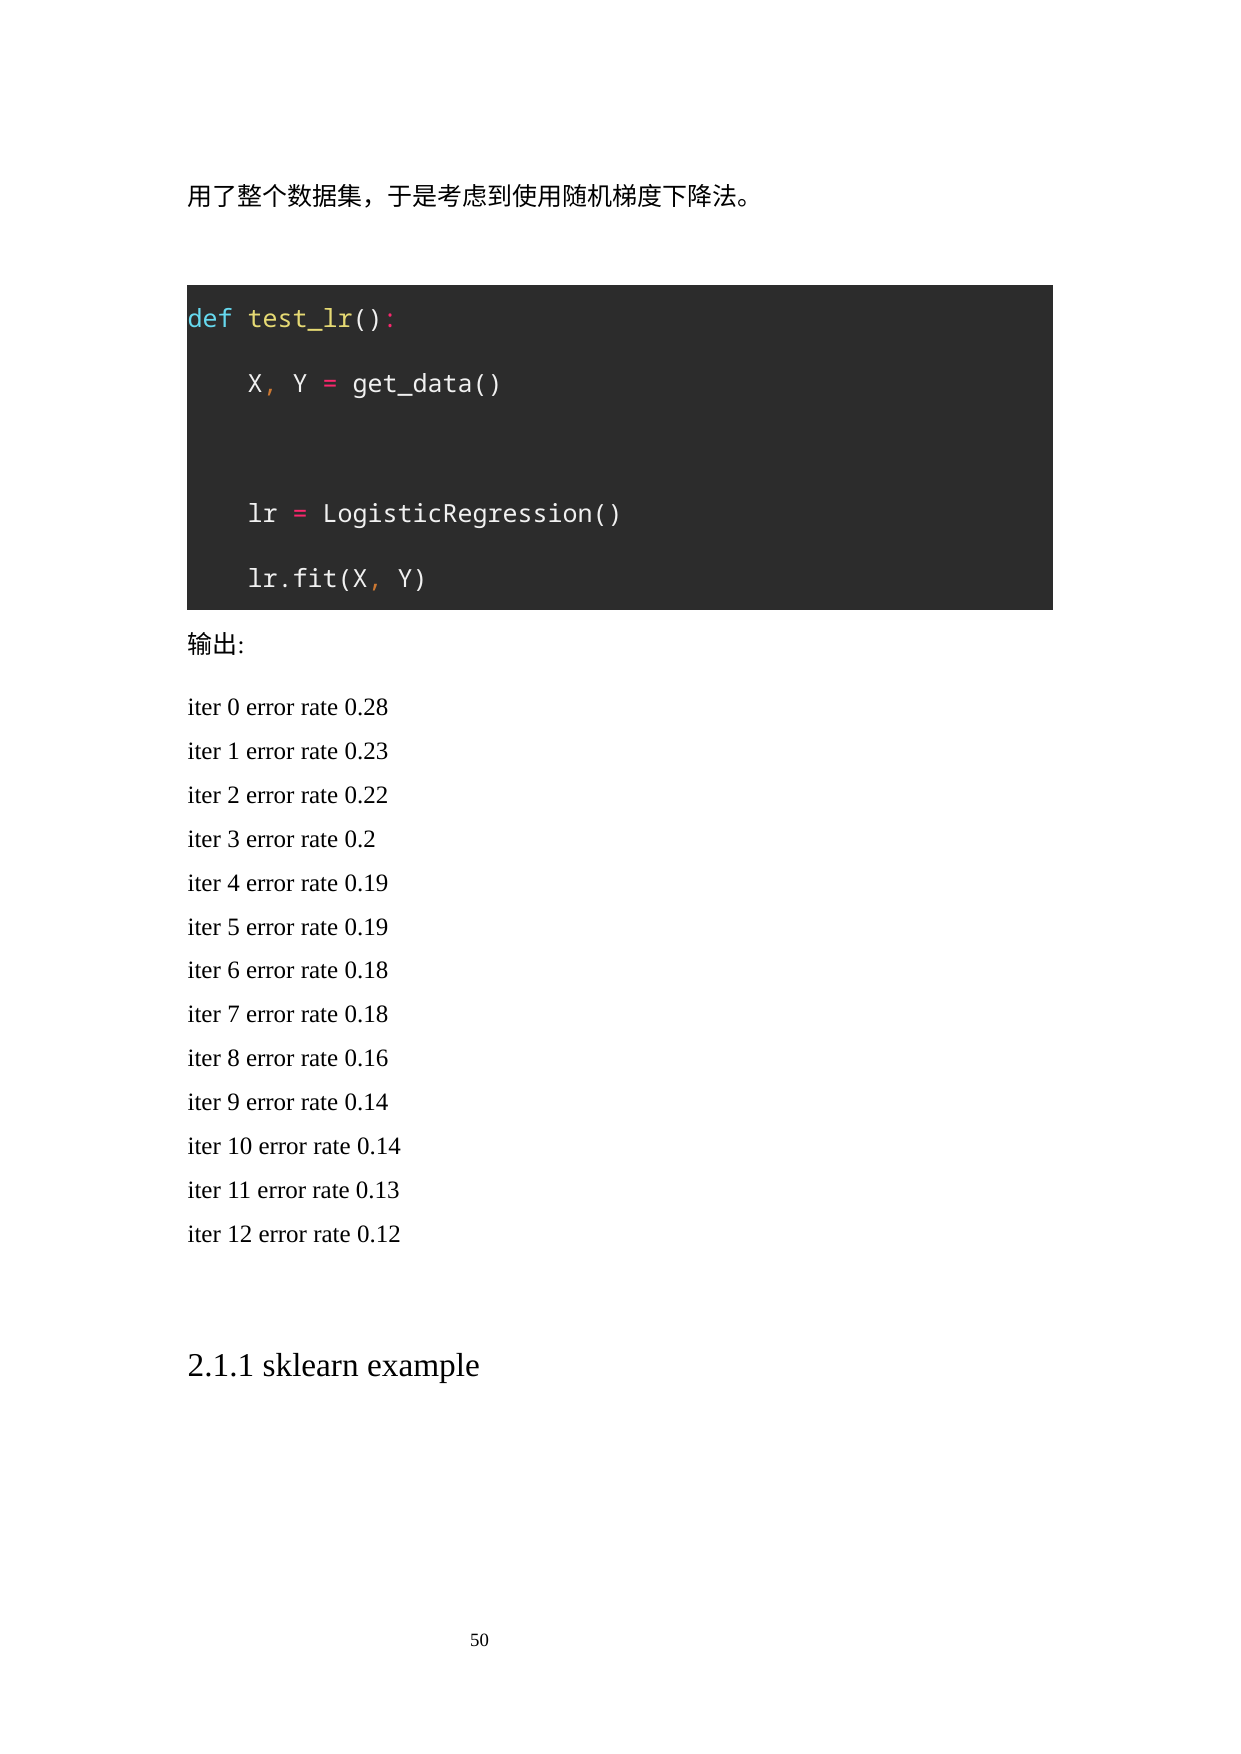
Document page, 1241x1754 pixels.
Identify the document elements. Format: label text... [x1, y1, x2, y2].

list 输出: [187, 610, 1053, 675]
list iter 4 error rate 0.19 [187, 866, 1053, 898]
list iter 10 error rate 0.14 [187, 1129, 1053, 1162]
list iter 0 error rate 0.28 [187, 690, 1053, 722]
list iter 9 error rate 0.14 [187, 1086, 1053, 1118]
list iter 5 error rate 0.19 [187, 910, 1053, 942]
subtitle 2.1.1 sklearn example [187, 1332, 1053, 1397]
list iter 2 error rate 0.22 [187, 778, 1053, 810]
list iter 7 error rate 0.18 [187, 998, 1053, 1030]
list iter 8 error rate 0.16 [187, 1042, 1053, 1074]
list iter 12 error rate 0.12 [187, 1217, 1053, 1250]
list iter 11 error rate 0.13 [187, 1173, 1053, 1206]
list iter 1 error rate 0.23 [187, 734, 1053, 766]
list iter 3 error rate 0.2 [187, 822, 1053, 854]
list iter 6 error rate 0.18 [187, 954, 1053, 986]
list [187, 162, 1053, 227]
text def test_lr(): X, Y = get_data() lr = LogisticRegression() lr.fit(X, Y) [187, 285, 1053, 610]
